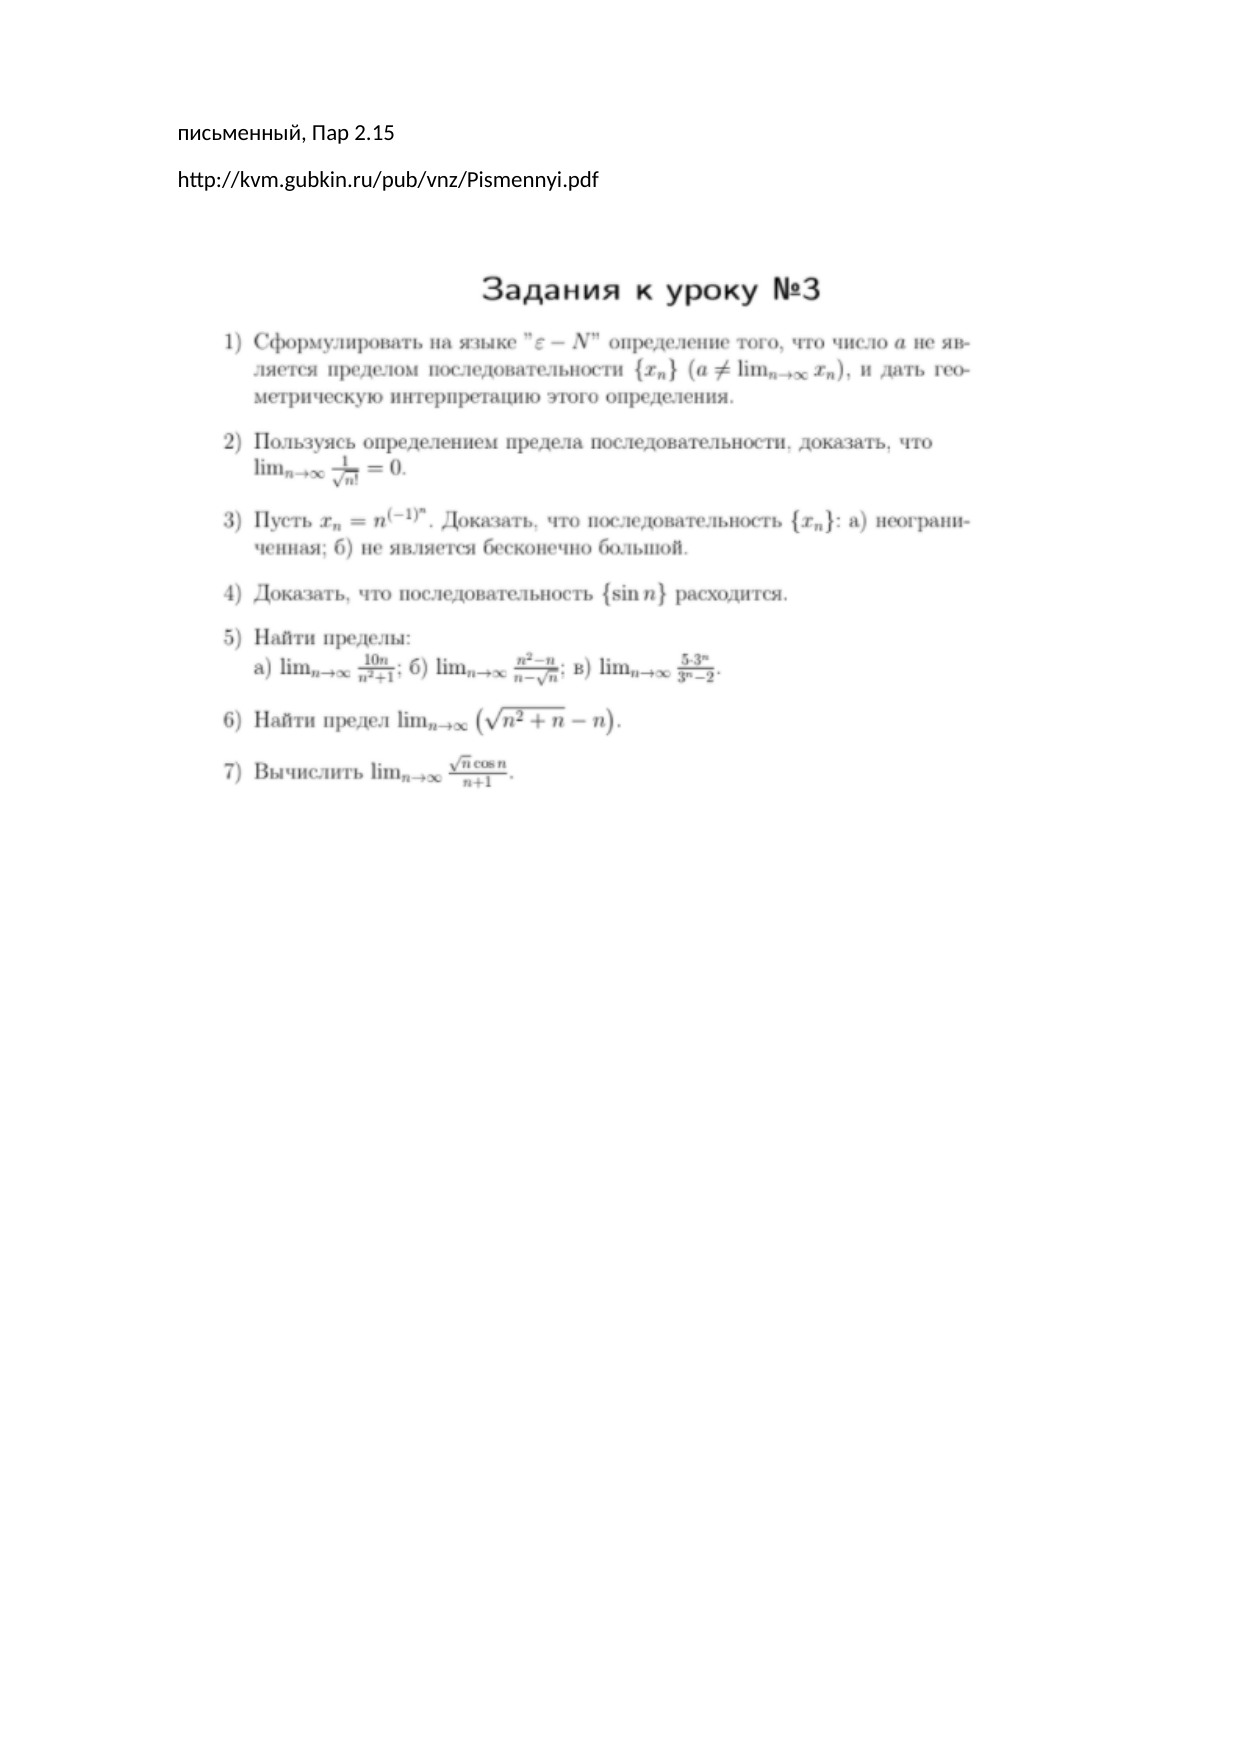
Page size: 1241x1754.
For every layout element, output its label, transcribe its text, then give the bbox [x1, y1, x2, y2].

text письменный, Пар 2.15 [177, 118, 1152, 146]
text http://kvm.gubkin.ru/pub/vnz/Pismennyi.pdf [177, 165, 1152, 193]
picture [177, 258, 998, 845]
